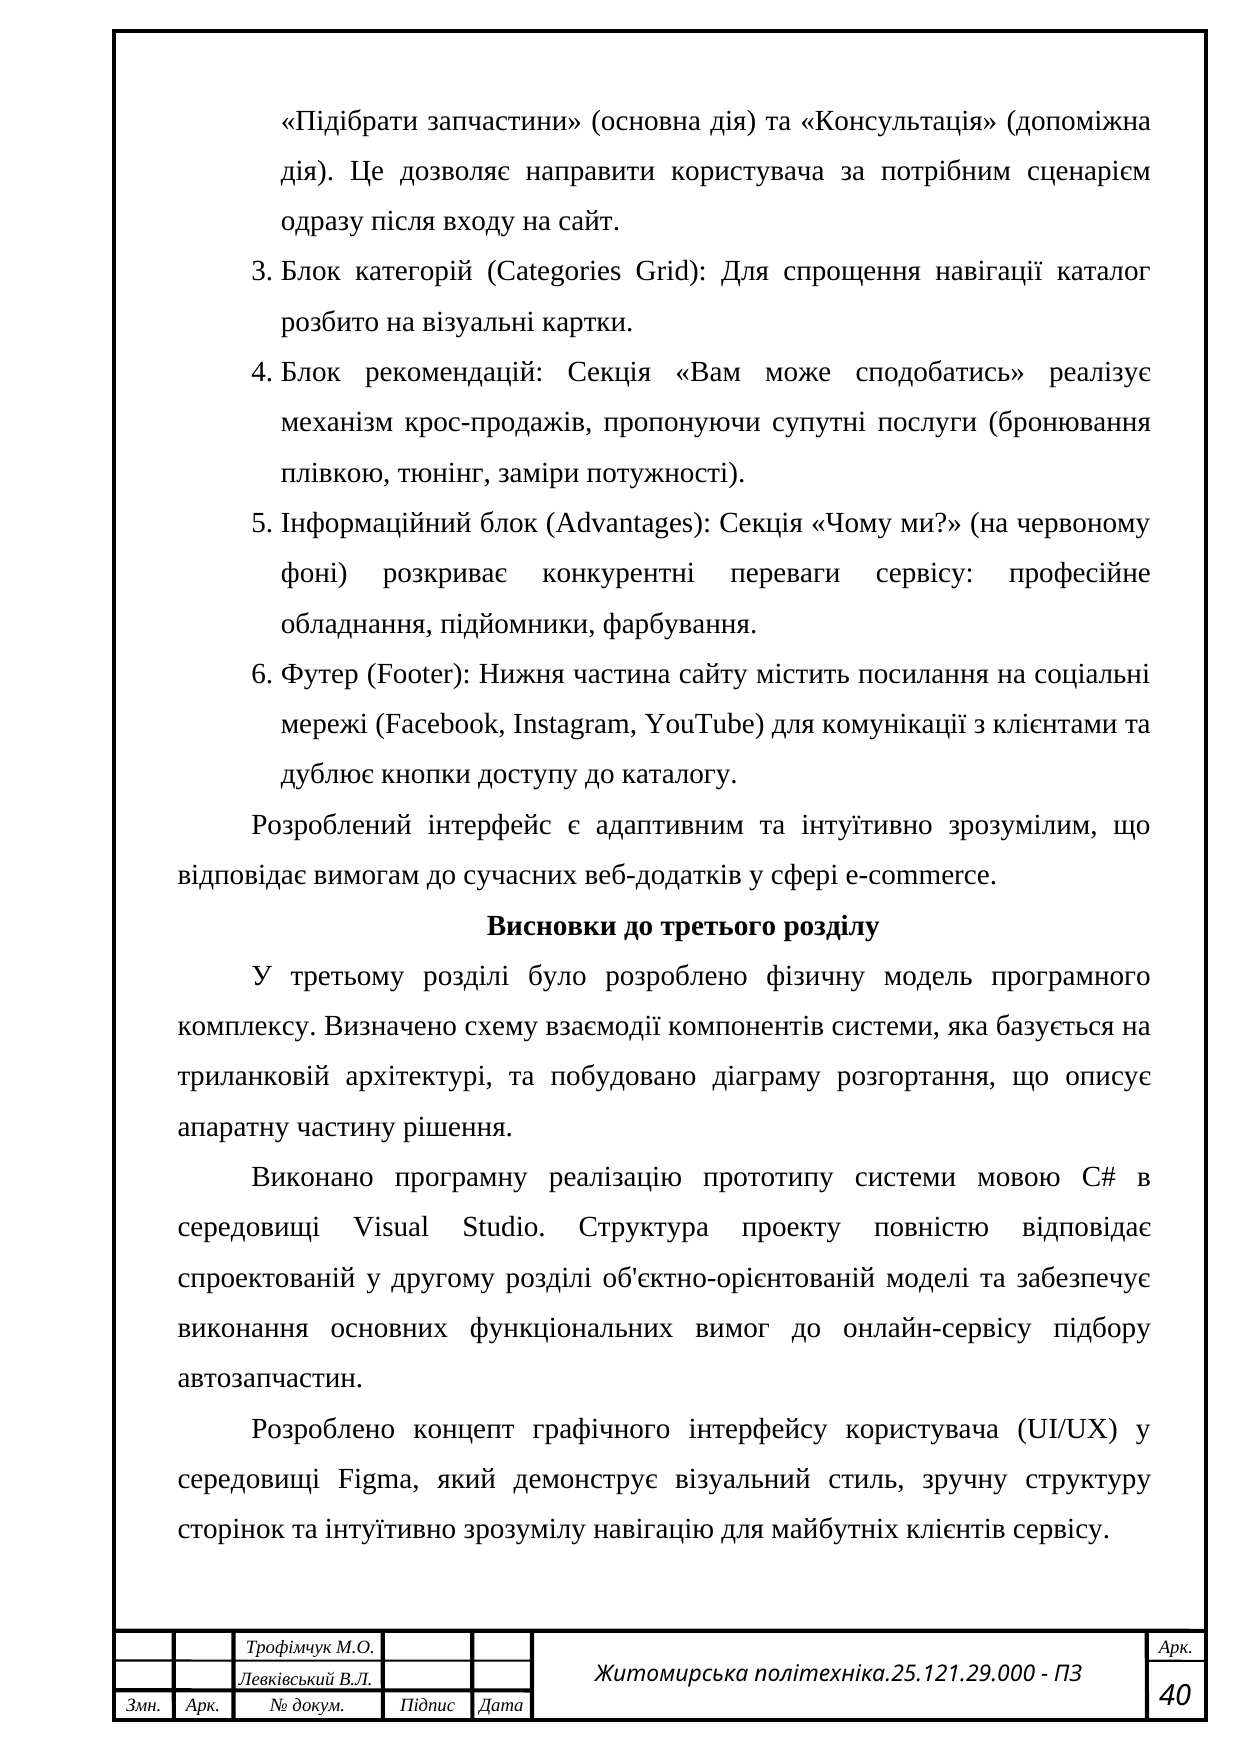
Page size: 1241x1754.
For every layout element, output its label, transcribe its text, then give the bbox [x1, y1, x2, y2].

text Виконано програмну реалізацію прототипу системи мовою C# в середовищі Visual Studio. Структура проекту повністю відповідає спроектованій у другому розділі об'єктно-орієнтованій моделі та забезпечує виконання основних функціональних вимог до онлайн-сервісу підбору автозапчастин. [177, 1159, 1152, 1394]
list Блок категорій (Categories Grid): Для спрощення навігації каталог розбито на візуальні картки. [251, 253, 1152, 337]
text У третьому розділі було розроблено фізичну модель програмного комплексу. Визначено схему взаємодії компонентів системи, яка базується на триланковій архітектурі, та побудовано діаграму розгортання, що описує апаратну частину рішення. [177, 958, 1152, 1142]
subtitle Висновки до третього розділу [215, 908, 1152, 941]
list Футер (Footer): Нижня частина сайту містить посилання на соціальні мережі (Facebook, Instagram, YouTube) для комунікації з клієнтами та дублює кнопки доступу до каталогу. [251, 656, 1152, 790]
text Розроблено концепт графічного інтерфейсу користувача (UI/UX) у середовищі Figma, який демонструє візуальний стиль, зручну структуру сторінок та інтуїтивно зрозумілу навігацію для майбутніх клієнтів сервісу. [177, 1411, 1152, 1545]
text Розроблений інтерфейс є адаптивним та інтуїтивно зрозумілим, що відповідає вимогам до сучасних веб-додатків у сфері e-commerce. [177, 807, 1152, 891]
list Інформаційний блок (Advantages): Секція «Чому ми?» (на червоному фоні) розкриває конкурентні переваги сервісу: професійне обладнання, підйомники, фарбування. [251, 505, 1152, 639]
list Блок рекомендацій: Секція «Вам може сподобатись» реалізує механізм крос-продажів, пропонуючи супутні послуги (бронювання плівкою, тюнінг, заміри потужності). [251, 354, 1152, 488]
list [251, 103, 1152, 237]
